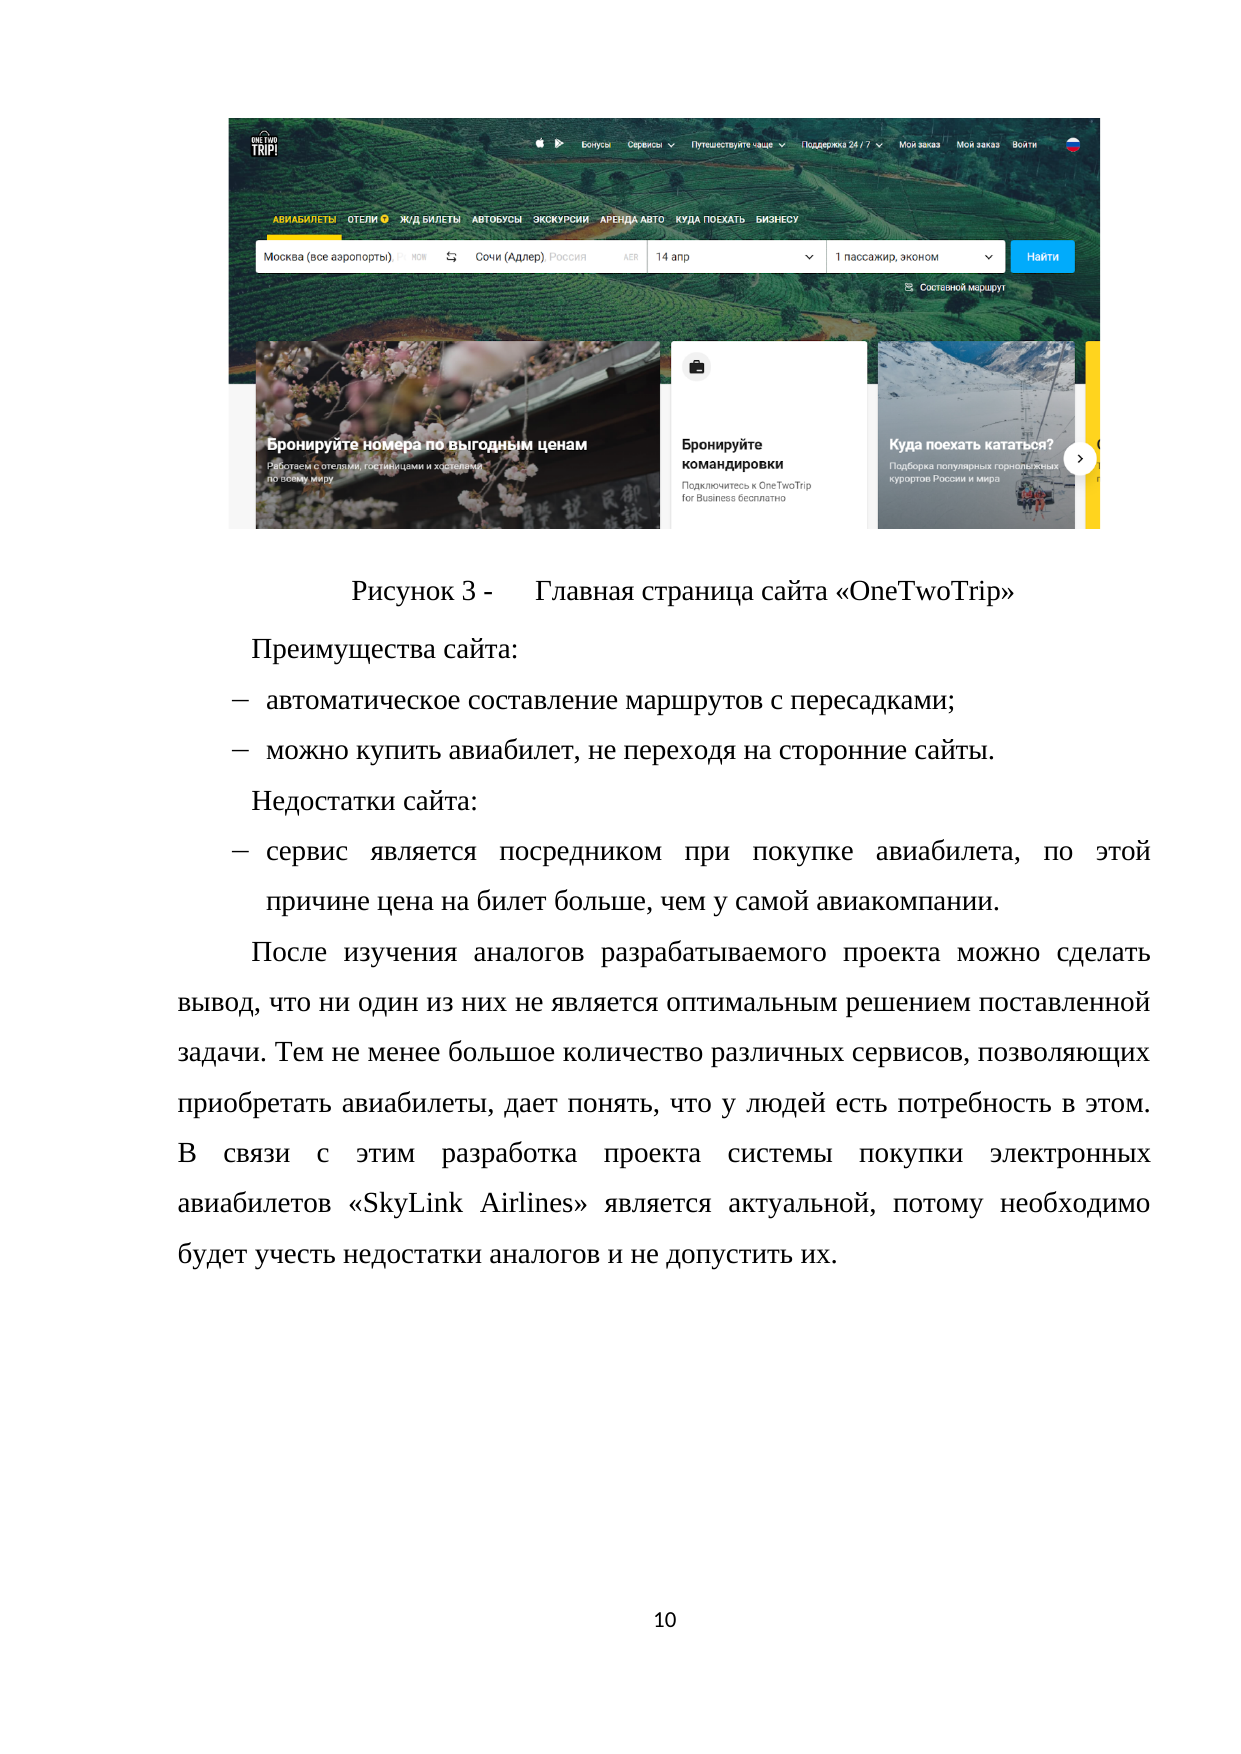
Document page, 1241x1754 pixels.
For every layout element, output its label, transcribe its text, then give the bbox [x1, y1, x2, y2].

text После изучения аналогов разрабатываемого проекта можно сделать вывод, что ни один из них не является оптимальным решением поставленной задачи. Тем не менее большое количество различных сервисов, позволяющих приобретать авиабилеты, дает понять, что у людей есть потребность в этом. В связи с этим разработка проекта системы покупки электронных авиабилетов «SkyLink Airlines» является актуальной, потому необходимо будет учесть недостатки аналогов и не допустить их. [177, 934, 1152, 1269]
picture [228, 118, 1101, 529]
text Главная страница сайта «OneTwoTrip» [215, 573, 1152, 607]
text можно купить авиабилет, не переходя на сторонние сайты. [228, 732, 1152, 766]
text Преимущества сайта: [177, 632, 1152, 665]
text сервис является посредником при покупке авиабилета, по этой причине цена на билет больше, чем у самой авиакомпании. [228, 833, 1152, 917]
text автоматическое составление маршрутов с пересадками; [228, 682, 1152, 716]
text Недостатки сайта: [177, 783, 1152, 816]
